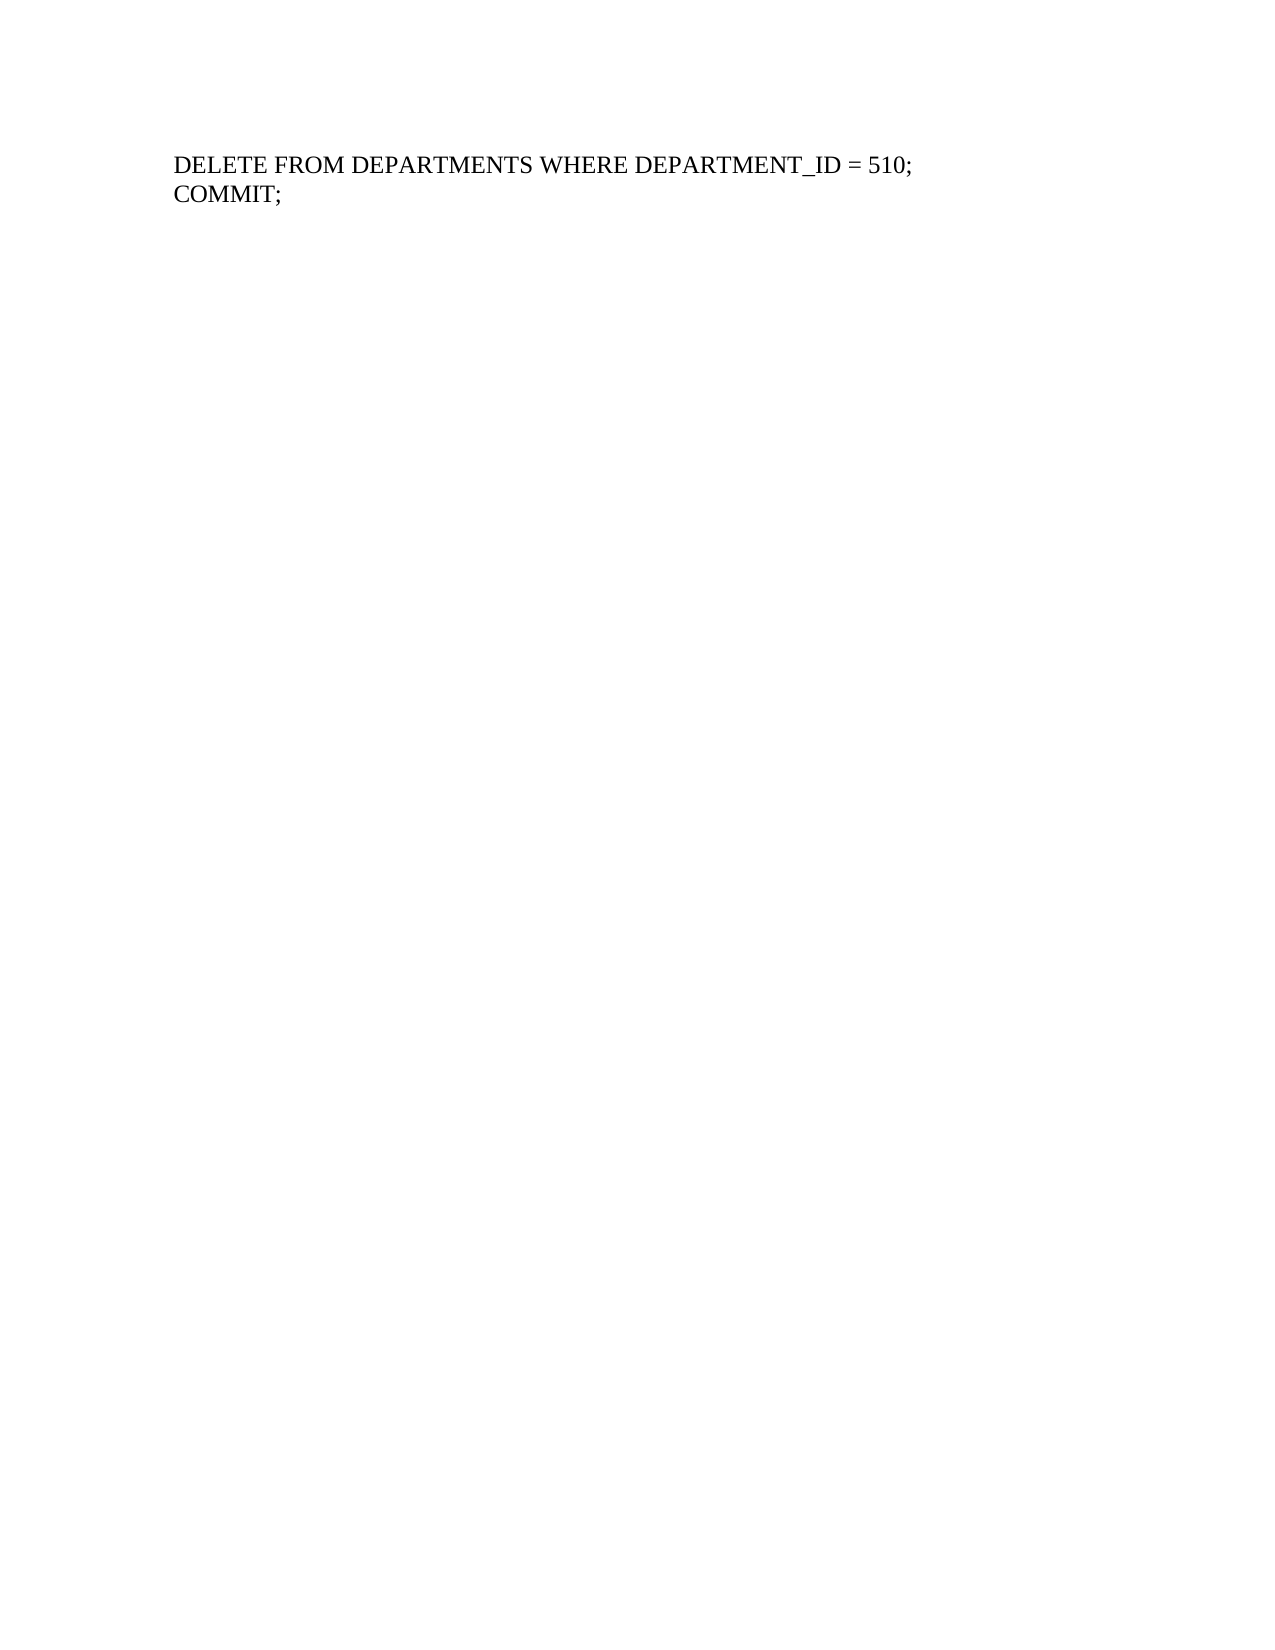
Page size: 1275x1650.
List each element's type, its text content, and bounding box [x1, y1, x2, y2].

text DELETE FROM DEPARTMENTS WHERE DEPARTMENT_ID = 510; COMMIT; [173, 150, 1002, 207]
